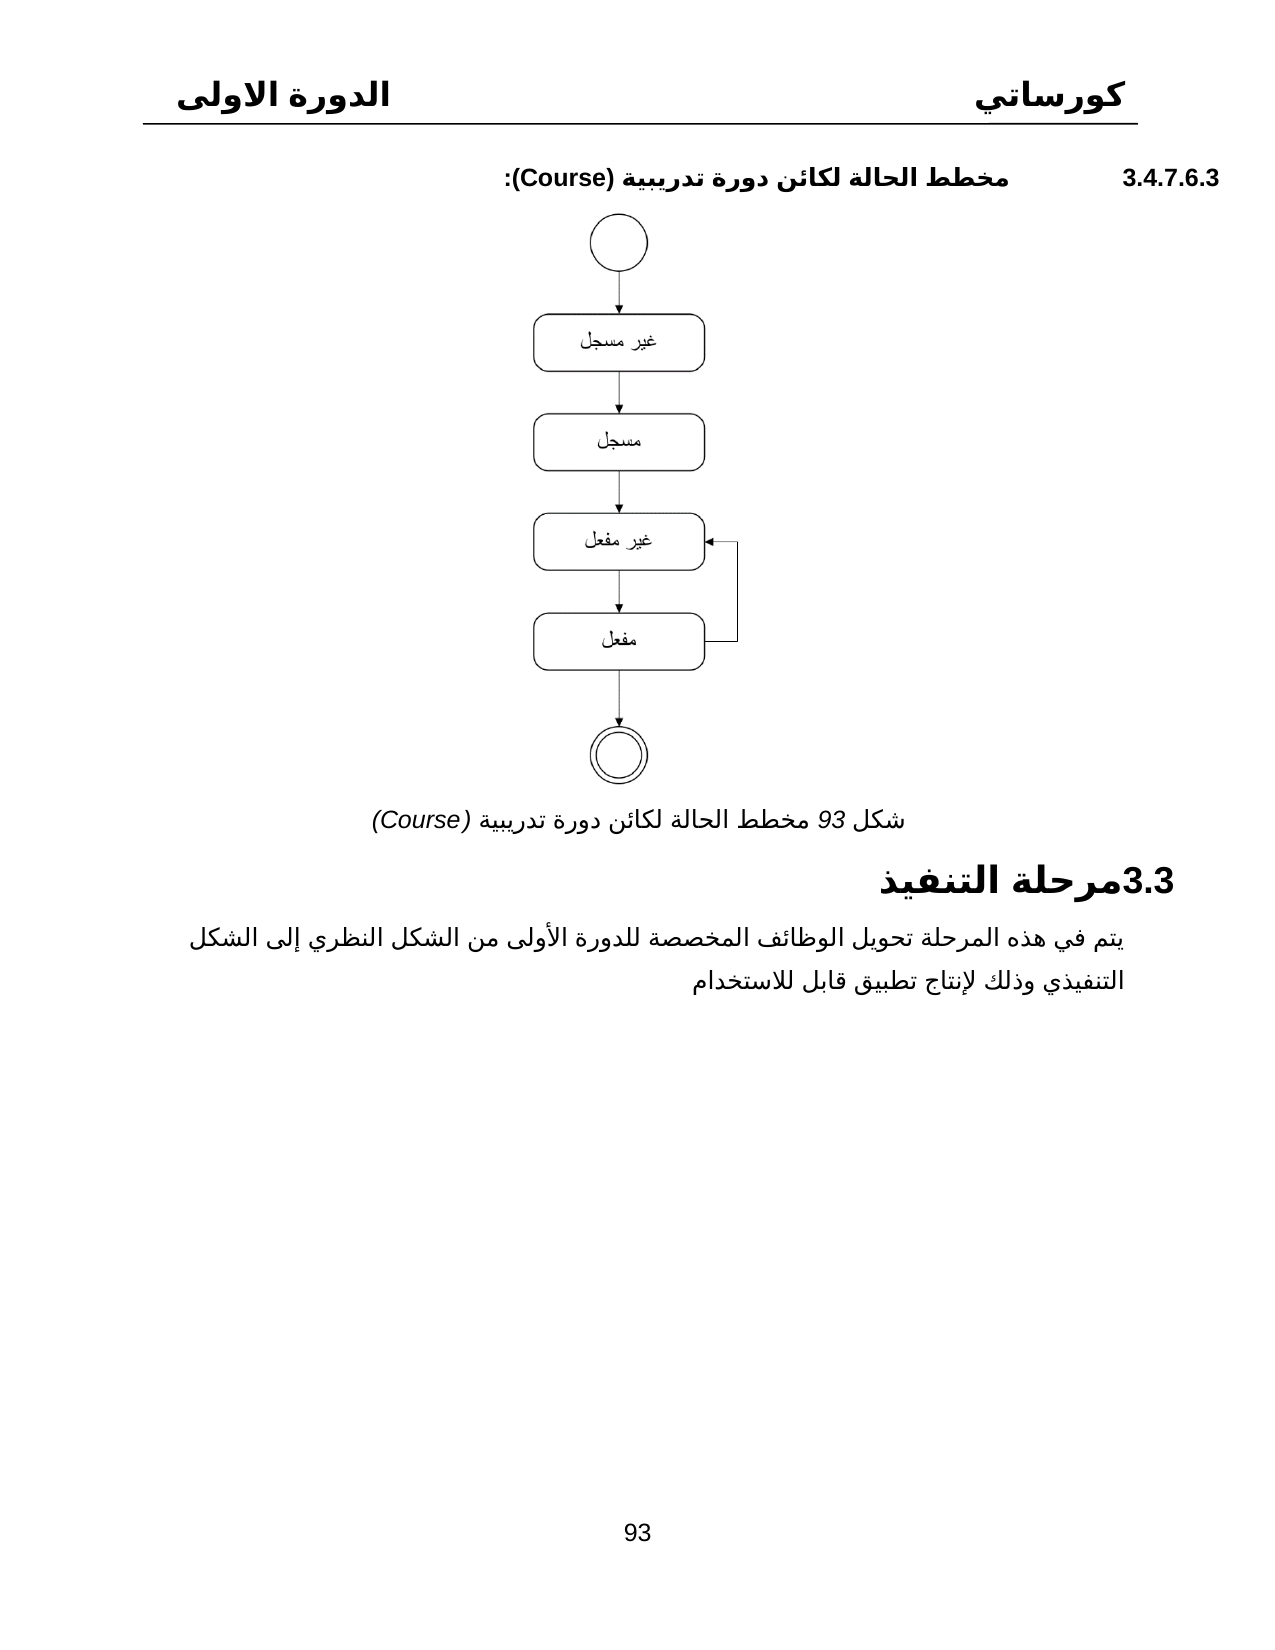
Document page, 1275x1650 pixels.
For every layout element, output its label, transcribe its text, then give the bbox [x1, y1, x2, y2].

text يتم في هذه المرحلة تحويل الوظائف المخصصة للدورة الأولى من الشكل النظري إلى الشكل التنفيذي وذلك لإنتاج تطبيق قابل للاستخدام [150, 923, 1125, 995]
subtitle مخطط الحالة لكائن دورة تدريبية (Course): [150, 162, 1122, 191]
subtitle مرحلة التنفيذ [150, 858, 1122, 902]
picture [519, 205, 756, 791]
